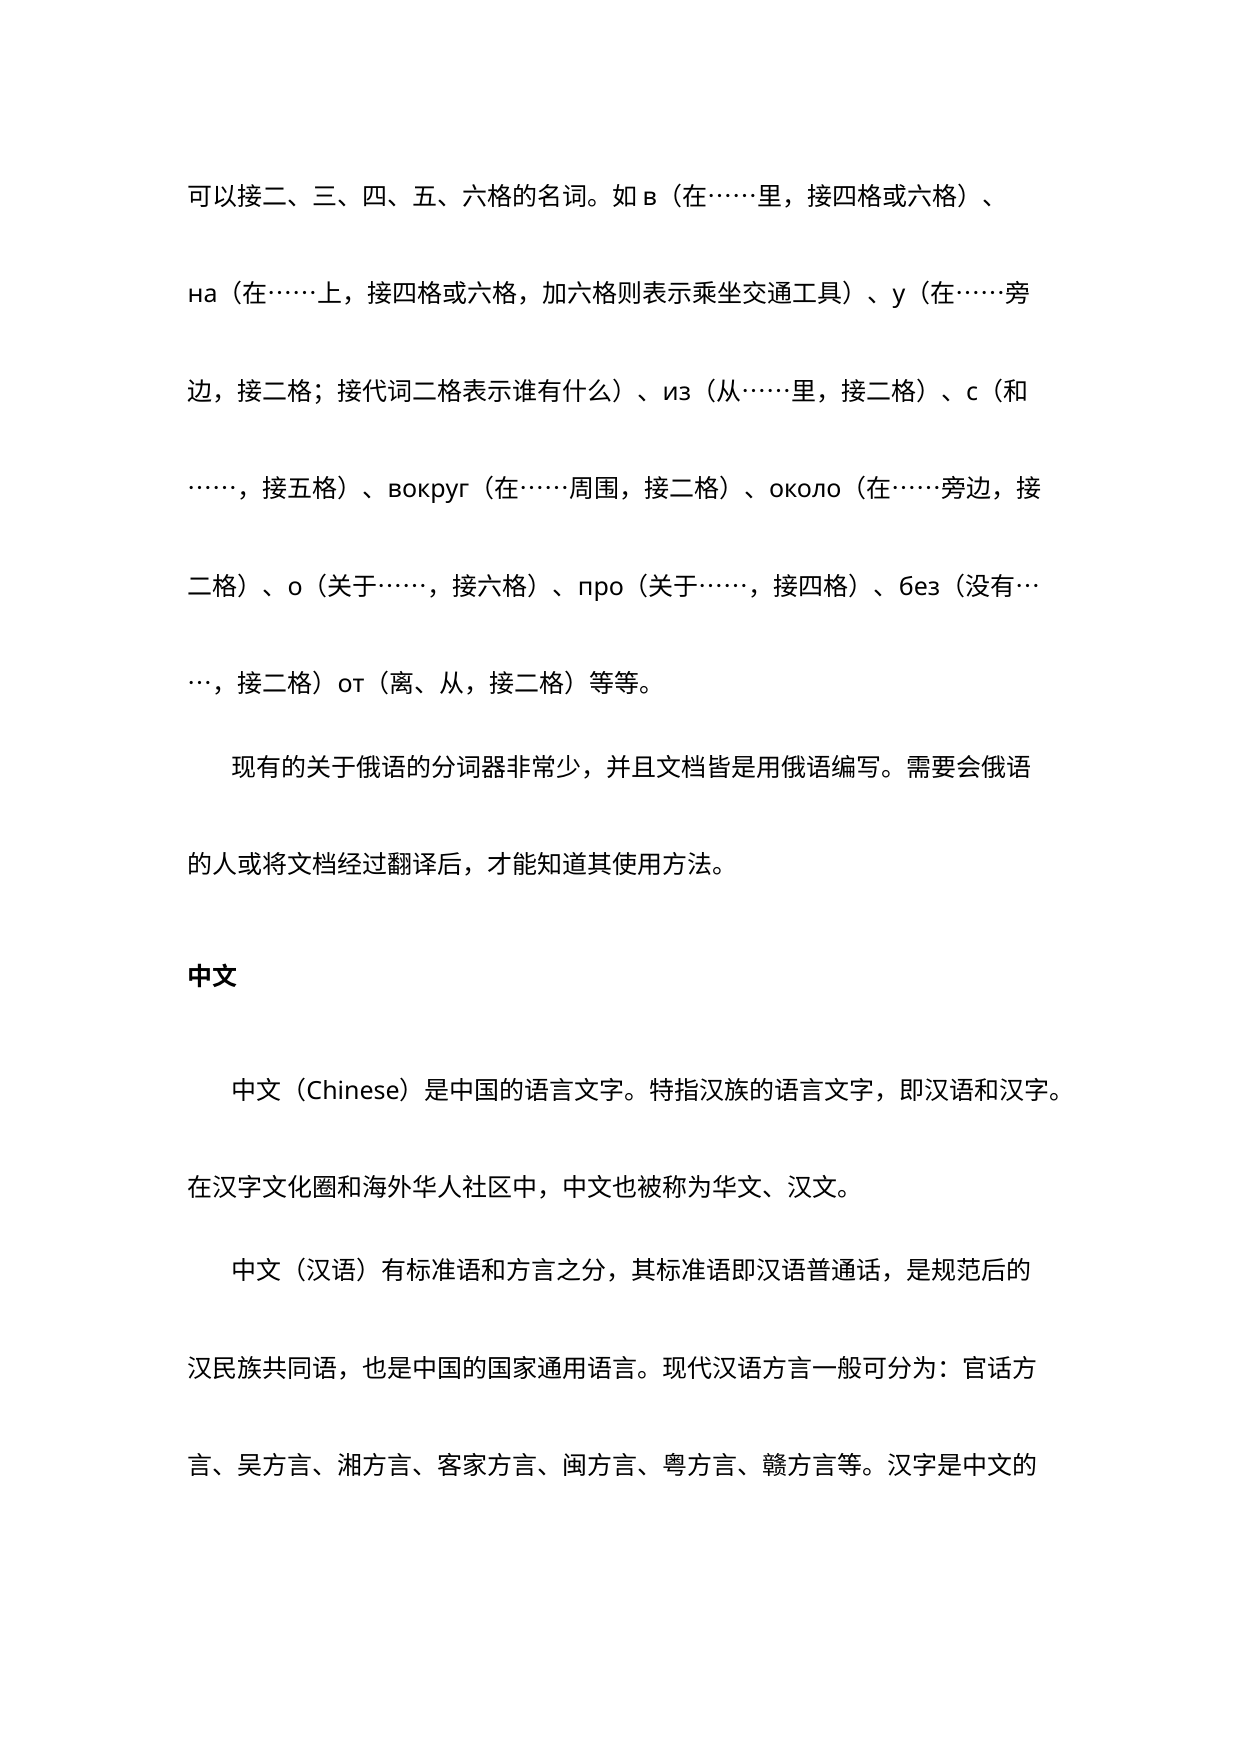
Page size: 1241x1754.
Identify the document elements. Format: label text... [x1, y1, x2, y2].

text 中文（Chinese）是中国的语言文字。特指汉族的语言文字，即汉语和汉字。在汉字文化圈和海外华人社区中，中文也被称为华文、汉文。 [187, 1056, 1053, 1218]
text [187, 162, 1053, 714]
subtitle 中文 [187, 942, 1053, 1007]
text 现有的关于俄语的分词器非常少，并且文档皆是用俄语编写。需要会俄语的人或将文档经过翻译后，才能知道其使用方法。 [187, 733, 1053, 895]
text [187, 1236, 1053, 1496]
